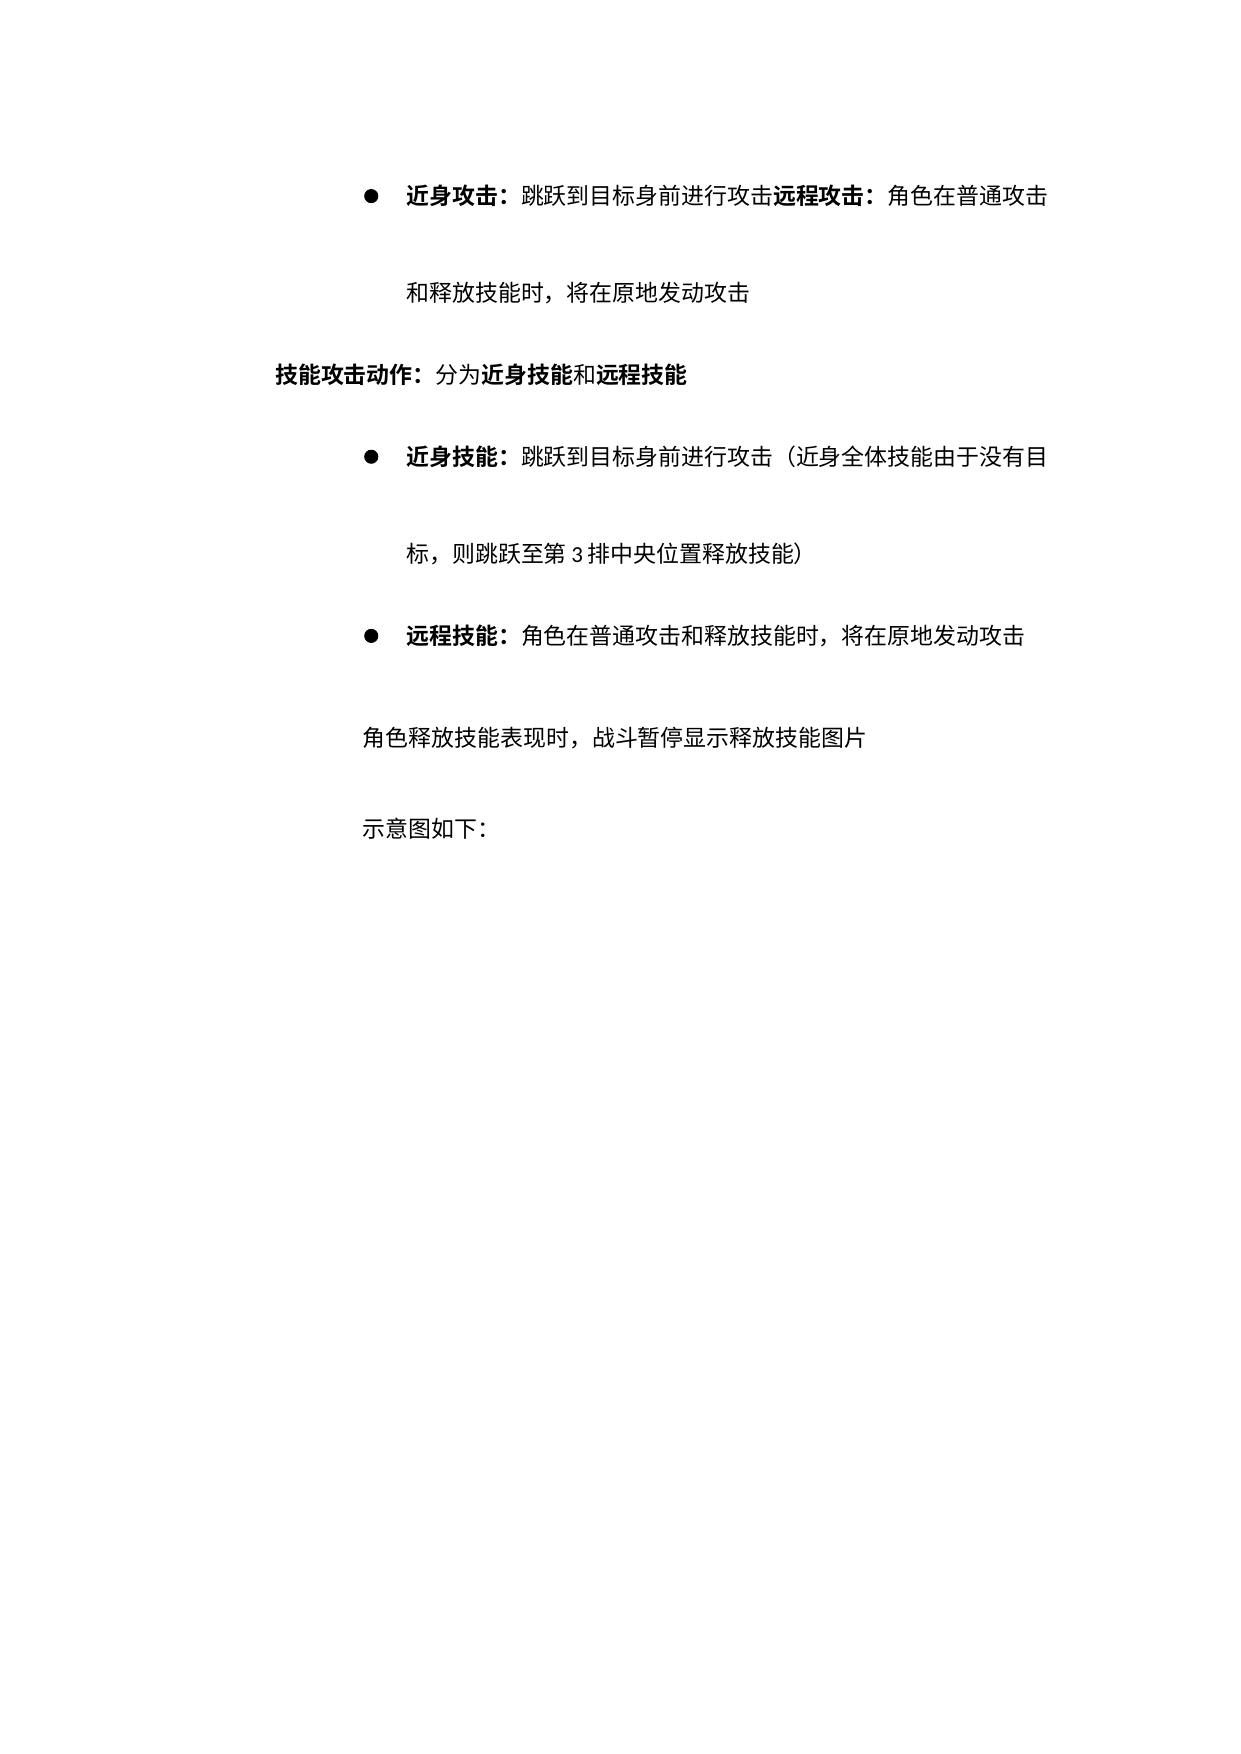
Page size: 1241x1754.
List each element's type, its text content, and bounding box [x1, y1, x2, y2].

list 技能攻击动作：分为近身技能和远程技能 [275, 341, 1053, 406]
list 近身攻击：跳跃到目标身前进行攻击远程攻击：角色在普通攻击和释放技能时，将在原地发动攻击 [362, 162, 1053, 324]
list 远程技能：角色在普通攻击和释放技能时，将在原地发动攻击 [362, 602, 1053, 667]
list 近身技能：跳跃到目标身前进行攻击（近身全体技能由于没有目标，则跳跃至第3排中央位置释放技能） [362, 423, 1053, 585]
text 角色释放技能表现时，战斗暂停显示释放技能图片 [363, 704, 1053, 769]
text 示意图如下： [363, 795, 1053, 860]
